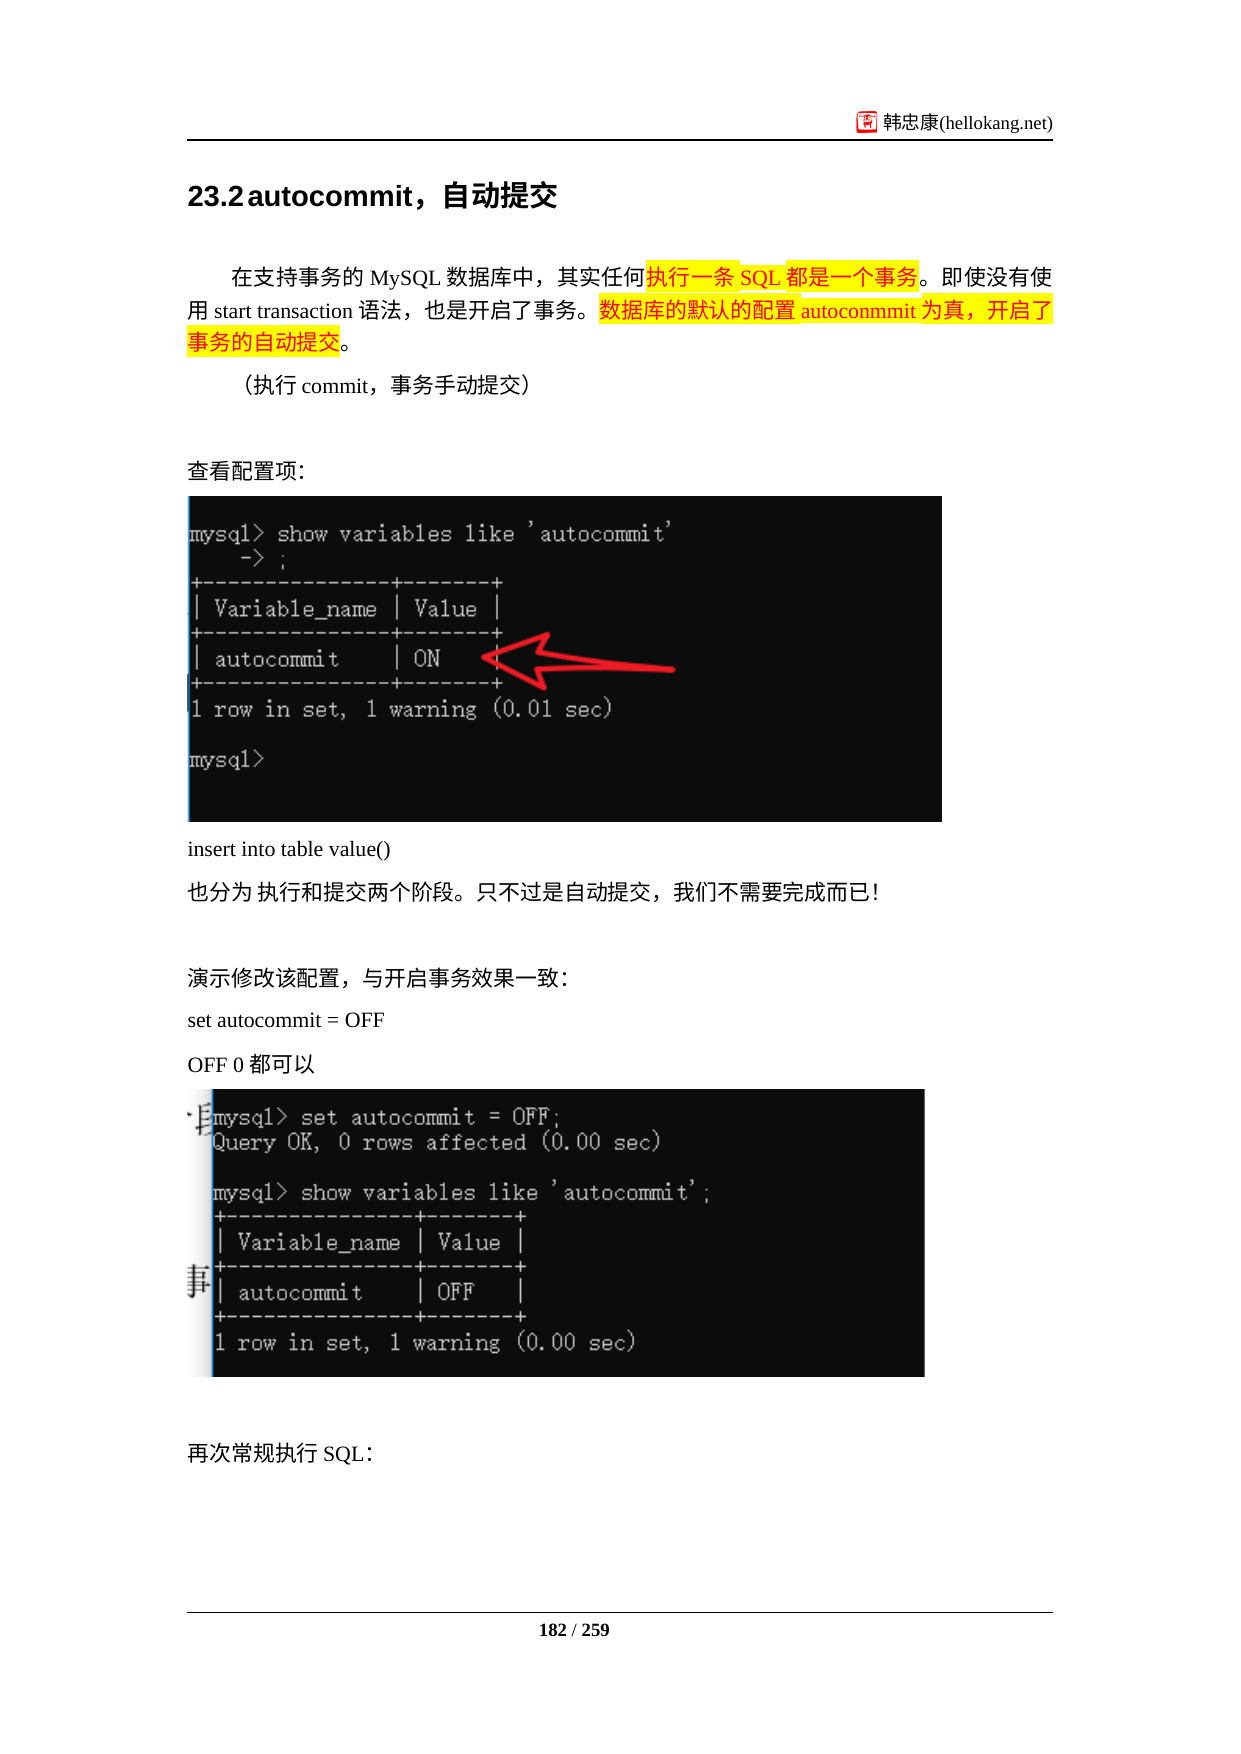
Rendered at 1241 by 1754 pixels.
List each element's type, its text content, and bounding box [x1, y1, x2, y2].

text 演示修改该配置，与开启事务效果一致： [187, 961, 1053, 993]
text （执行commit，事务手动提交） [187, 368, 1053, 400]
picture [187, 496, 942, 822]
text 查看配置项： [187, 453, 1053, 486]
text set autocommit = OFF [187, 1003, 1053, 1036]
text OFF 0 都可以 [187, 1046, 1053, 1079]
picture [187, 1089, 925, 1377]
text 再次常规执行SQL： [187, 1435, 1053, 1468]
picture [856, 111, 878, 133]
text 在支持事务的MySQL数据库中，其实任何执行一条SQL都是一个事务。即使没有使用 start transaction 语法，也是开启了事务。数据库的默认的配置autoconmmit 为真，开启了事务的自动提交。 [187, 260, 1053, 357]
subtitle autocommit，自动提交 [187, 161, 1053, 226]
text 也分为 执行和提交两个阶段。只不过是自动提交，我们不需要完成而已！ [187, 875, 1053, 907]
text insert into table value() [187, 832, 1053, 864]
